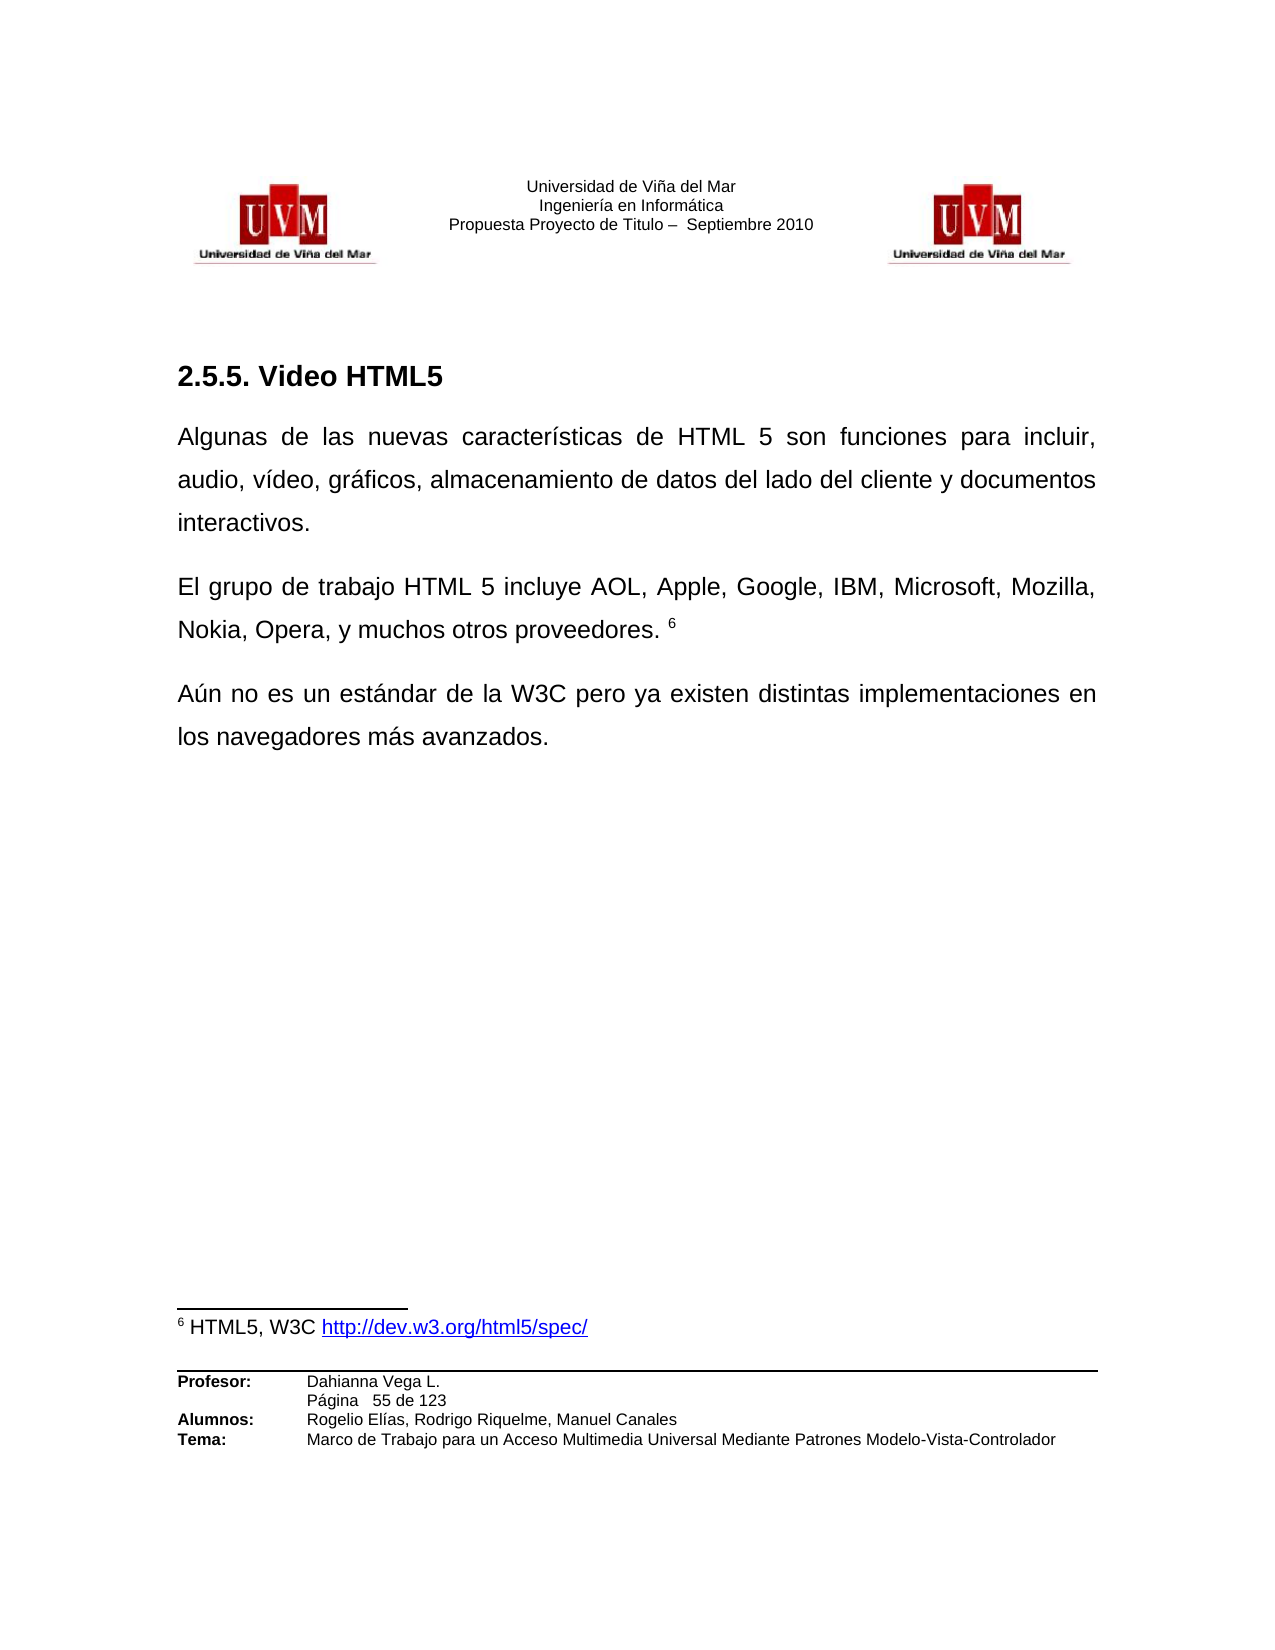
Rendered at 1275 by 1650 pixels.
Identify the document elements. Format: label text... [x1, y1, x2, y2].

picture [177, 176, 390, 267]
text El grupo de trabajo HTML 5 incluye AOL, Apple, Google, IBM, Microsoft, Mozilla, Nokia, Opera, y muchos otros proveedores. [177, 572, 1098, 644]
picture [871, 176, 1084, 267]
text Algunas de las nuevas características de HTML 5 son funciones para incluir, audio, vídeo, gráficos, almacenamiento de datos del lado del cliente y documentos interactivos. [177, 422, 1098, 537]
text Aún no es un estándar de la W3C pero ya existen distintas implementaciones en los navegadores más avanzados. [177, 679, 1098, 751]
subtitle 2.5.5. Video HTML5 [177, 359, 1098, 392]
